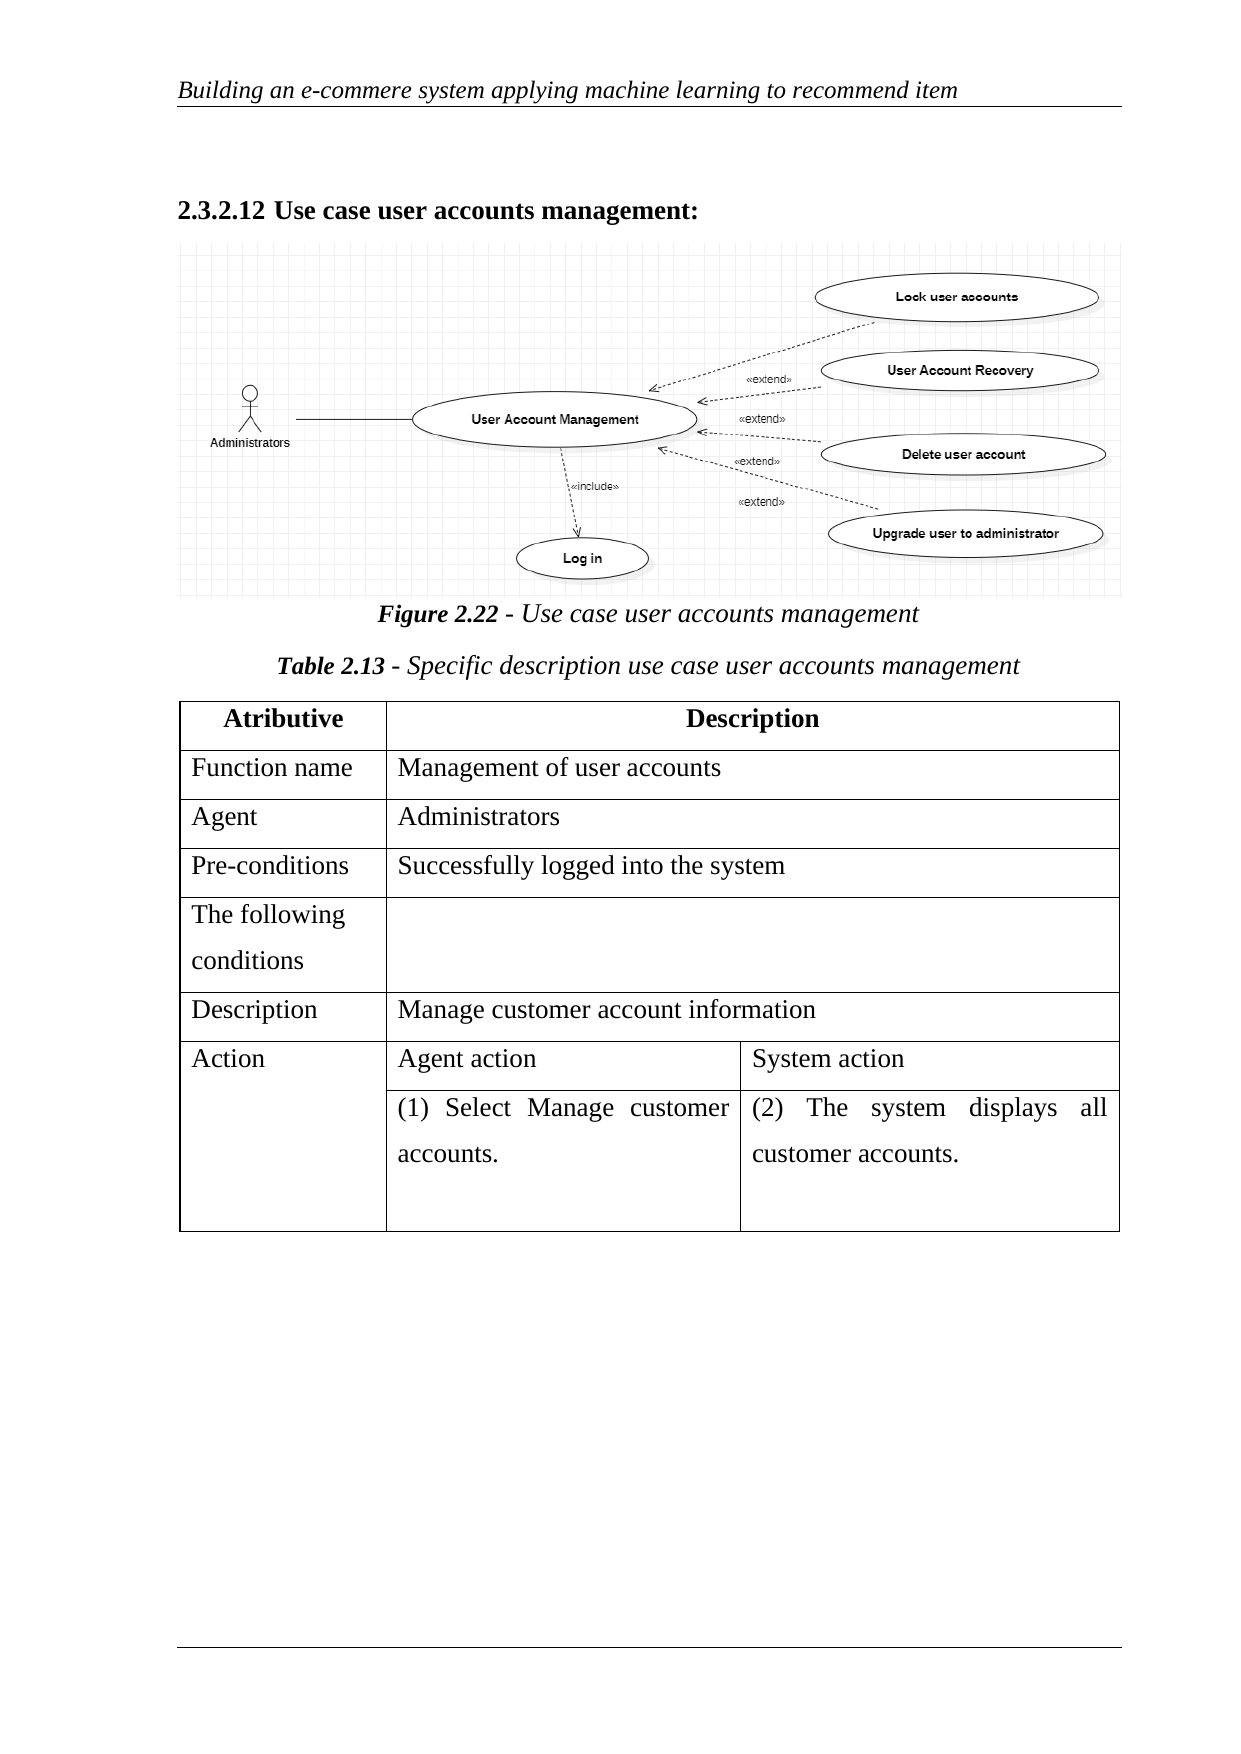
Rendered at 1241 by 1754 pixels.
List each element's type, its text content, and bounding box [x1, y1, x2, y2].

table_cell The following conditions [181, 898, 386, 992]
table_cell Agent [181, 800, 386, 848]
table_cell Pre-conditions [181, 849, 386, 897]
table_cell Action [181, 1042, 386, 1231]
table_cell Function name [181, 751, 386, 799]
table_cell Manage customer account information [387, 993, 1119, 1041]
table_cell Successfully logged into the system [387, 849, 1119, 897]
table_header Atributive [181, 702, 386, 750]
picture [177, 243, 1123, 598]
table_cell [387, 898, 1119, 992]
table_cell Administrators [387, 800, 1119, 848]
table_cell Agent action [387, 1042, 740, 1090]
table_cell Description [181, 993, 386, 1041]
table_cell Management of user accounts [387, 751, 1119, 799]
table_cell (2) The system displays all customer accounts. [741, 1091, 1119, 1231]
table_cell (1) Select Manage customer accounts. [387, 1091, 740, 1231]
subtitle Use case user accounts management: [177, 194, 1122, 225]
table_header Description [387, 702, 1119, 750]
table_cell System action [741, 1042, 1119, 1090]
text Table 2.13 - Specific description use case user accounts management [177, 649, 1122, 680]
